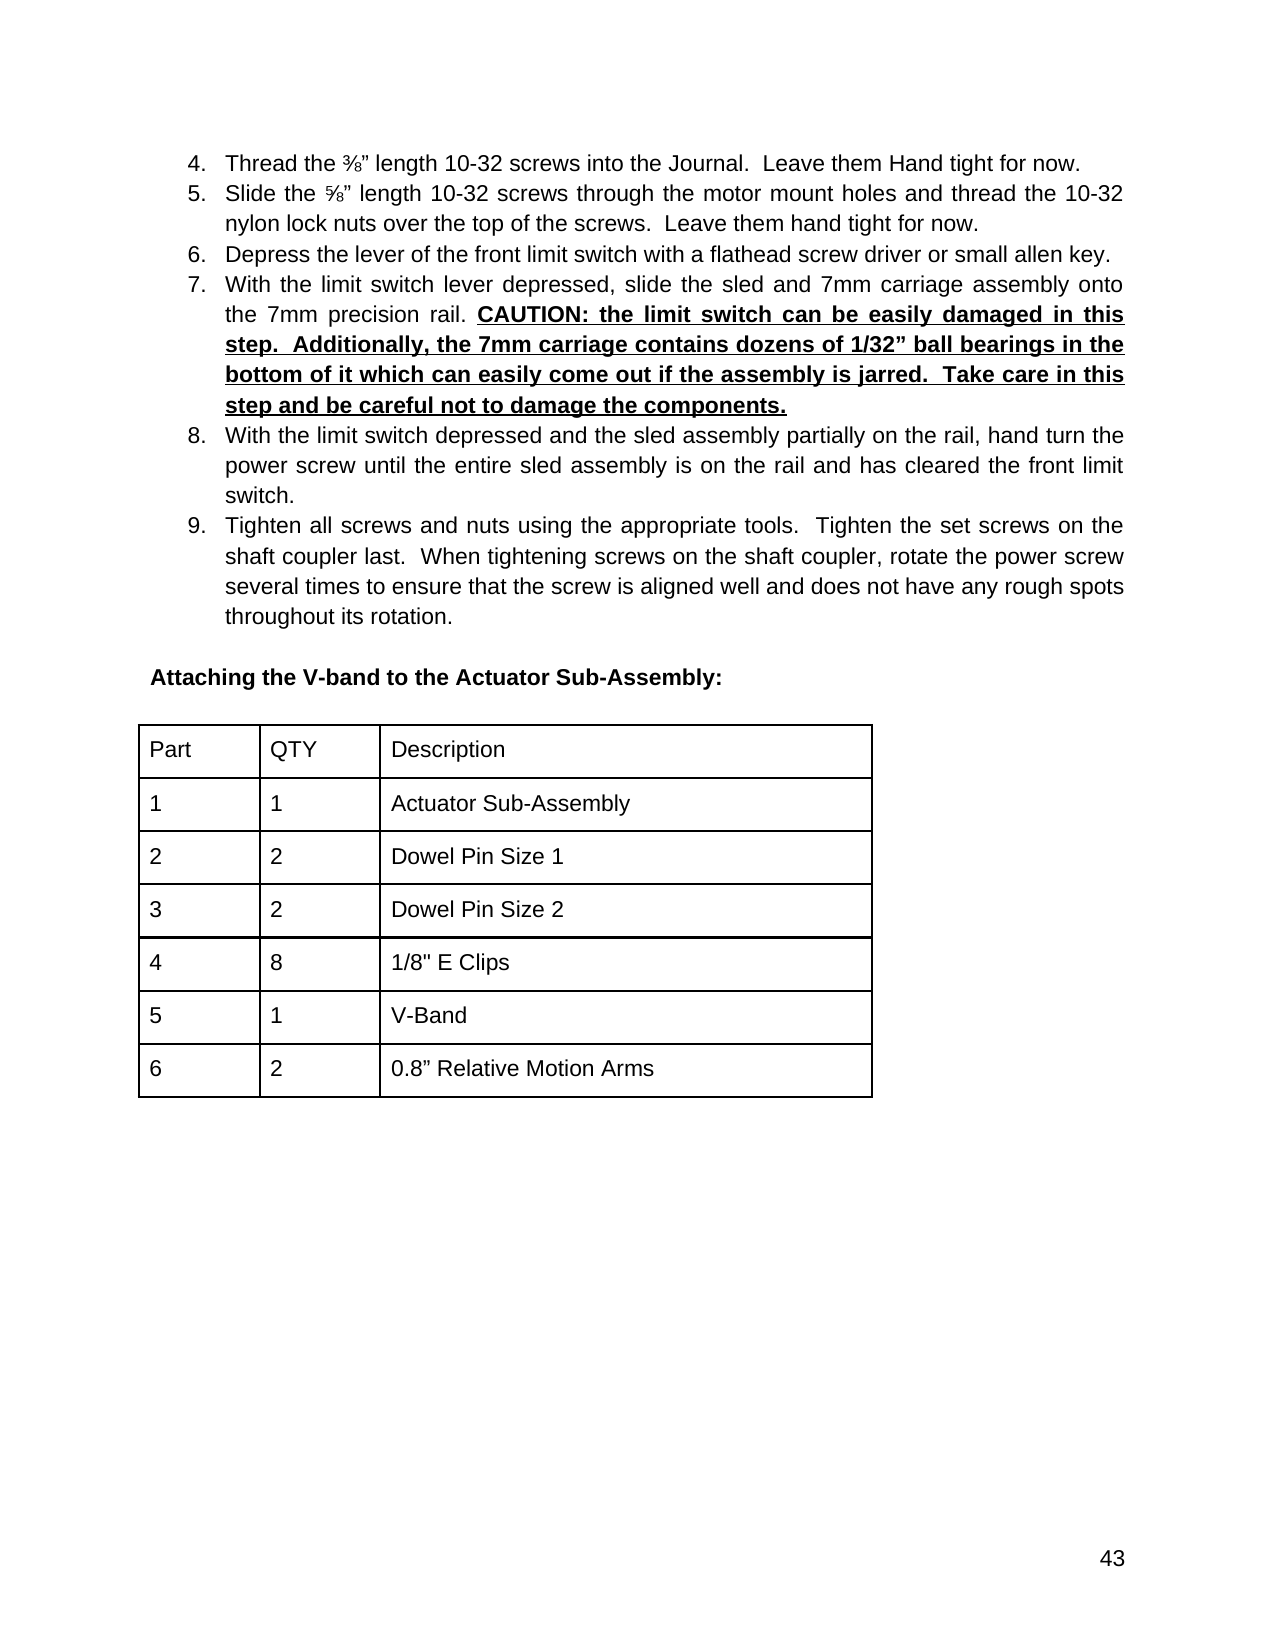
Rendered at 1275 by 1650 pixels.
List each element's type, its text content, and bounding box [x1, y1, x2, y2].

table_cell Actuator Sub-Assembly [381, 779, 871, 830]
table_cell 2 [140, 832, 259, 883]
table_cell 8 [261, 939, 379, 989]
table_cell 1 [261, 992, 379, 1043]
list Slide the ⅝” length 10-32 screws through the motor mount holes and thread the 10-32 nylon lock nuts over the top of the screws. Leave them hand tight for now. [187, 180, 1125, 237]
table_cell Dowel Pin Size 1 [381, 832, 871, 883]
table_cell 4 [140, 939, 259, 989]
list Tighten all screws and nuts using the appropriate tools. Tighten the set screws on the shaft coupler last. When tightening screws on the shaft coupler, rotate the power screw several times to ensure that the screw is aligned well and does not have any rough spots throughout its rotation. [187, 512, 1125, 629]
list With the limit switch lever depressed, slide the sled and 7mm carriage assembly onto the 7mm precision rail. CAUTION: the limit switch can be easily damaged in this step. Additionally, the 7mm carriage contains dozens of 1/32” ball bearings in the bottom of it which can easily come out if the assembly is jarred. Take care in this step and be careful not to damage the components. [187, 271, 1125, 418]
table_cell 1 [140, 779, 259, 830]
table_header Part [140, 726, 259, 777]
table_cell 1/8" E Clips [381, 939, 871, 989]
table_header QTY [261, 726, 379, 777]
list Thread the ⅜” length 10-32 screws into the Journal. Leave them Hand tight for now. [187, 150, 1125, 176]
table_cell Dowel Pin Size 2 [381, 885, 871, 936]
table_cell 5 [140, 992, 259, 1043]
table_cell 0.8” Relative Motion Arms [381, 1045, 871, 1096]
table_cell 2 [261, 885, 379, 936]
table_cell 3 [140, 885, 259, 936]
table_cell 2 [261, 1045, 379, 1096]
table_cell 6 [140, 1045, 259, 1096]
table_cell 1 [261, 779, 379, 830]
list With the limit switch depressed and the sled assembly partially on the rail, hand turn the power screw until the entire sled assembly is on the rail and has cleared the front limit switch. [187, 422, 1125, 509]
list Depress the lever of the front limit switch with a flathead screw driver or small allen key. [187, 241, 1125, 267]
table_cell 2 [261, 832, 379, 883]
table_cell V-Band [381, 992, 871, 1043]
table_header Description [381, 726, 871, 777]
text Attaching the V-band to the Actuator Sub-Assembly: [150, 663, 1125, 690]
